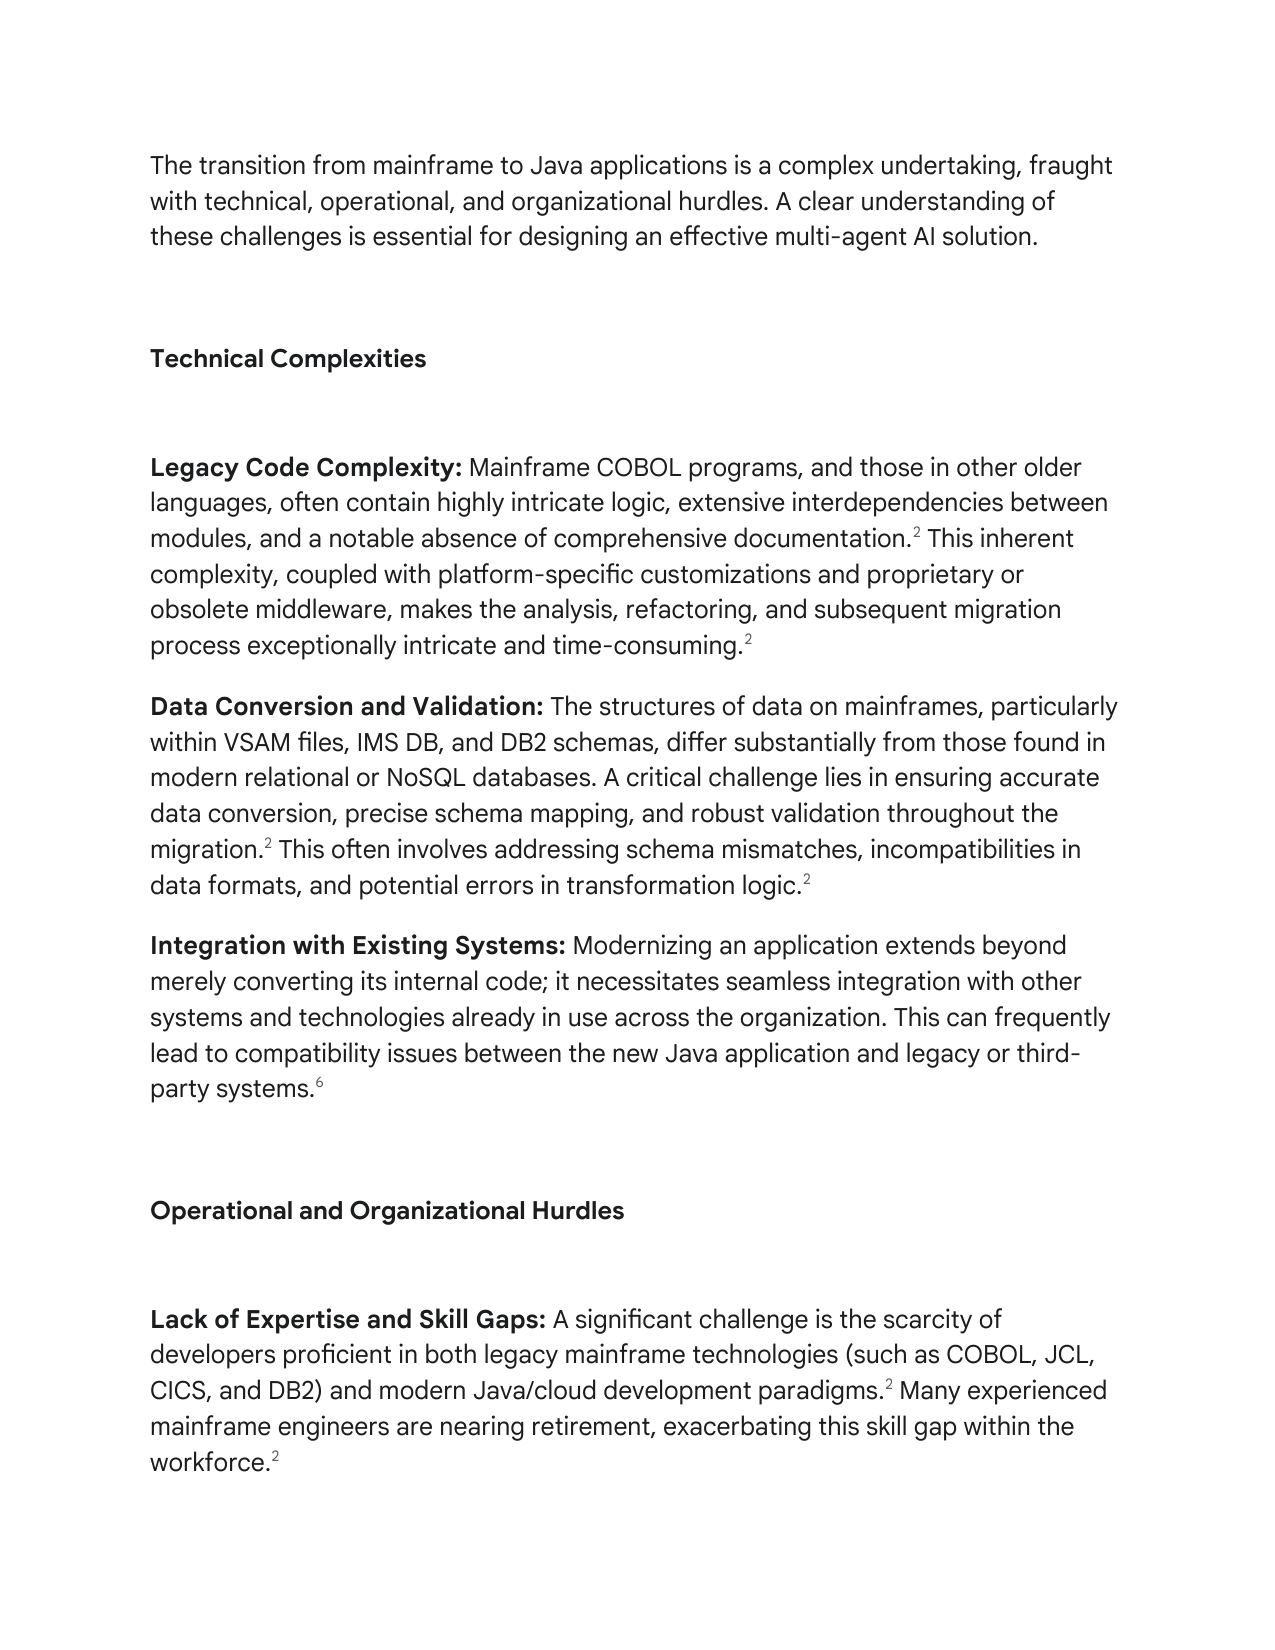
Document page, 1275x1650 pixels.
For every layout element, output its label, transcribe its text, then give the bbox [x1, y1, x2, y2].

subtitle Technical Complexities [150, 343, 1125, 374]
subtitle Operational and Organizational Hurdles [150, 1195, 1125, 1226]
text Legacy Code Complexity: Mainframe COBOL programs, and those in other older languages, often contain highly intricate logic, extensive interdependencies between modules, and a notable absence of comprehensive documentation.2 This inherent complexity, coupled with platform-specific customizations and proprietary or obsolete middleware, makes the analysis, refactoring, and subsequent migration process exceptionally intricate and time-consuming.2 [150, 452, 1125, 662]
text The transition from mainframe to Java applications is a complex undertaking, fraught with technical, operational, and organizational hurdles. A clear understanding of these challenges is essential for designing an effective multi-agent AI solution. [150, 150, 1125, 253]
text Lack of Expertise and Skill Gaps: A significant challenge is the scarcity of developers proficient in both legacy mainframe technologies (such as COBOL, JCL, CICS, and DB2) and modern Java/cloud development paradigms.2 Many experienced mainframe engineers are nearing retirement, exacerbating this skill gap within the workforce.2 [150, 1304, 1125, 1478]
text Data Conversion and Validation: The structures of data on mainframes, particularly within VSAM files, IMS DB, and DB2 schemas, differ substantially from those found in modern relational or NoSQL databases. A critical challenge lies in ensuring accurate data conversion, precise schema mapping, and robust validation throughout the migration.2 This often involves addressing schema mismatches, incompatibilities in data formats, and potential errors in transformation logic.2 [150, 691, 1125, 901]
text Integration with Existing Systems: Modernizing an application extends beyond merely converting its internal code; it necessitates seamless integration with other systems and technologies already in use across the organization. This can frequently lead to compatibility issues between the new Java application and legacy or third-party systems.6 [150, 931, 1125, 1105]
